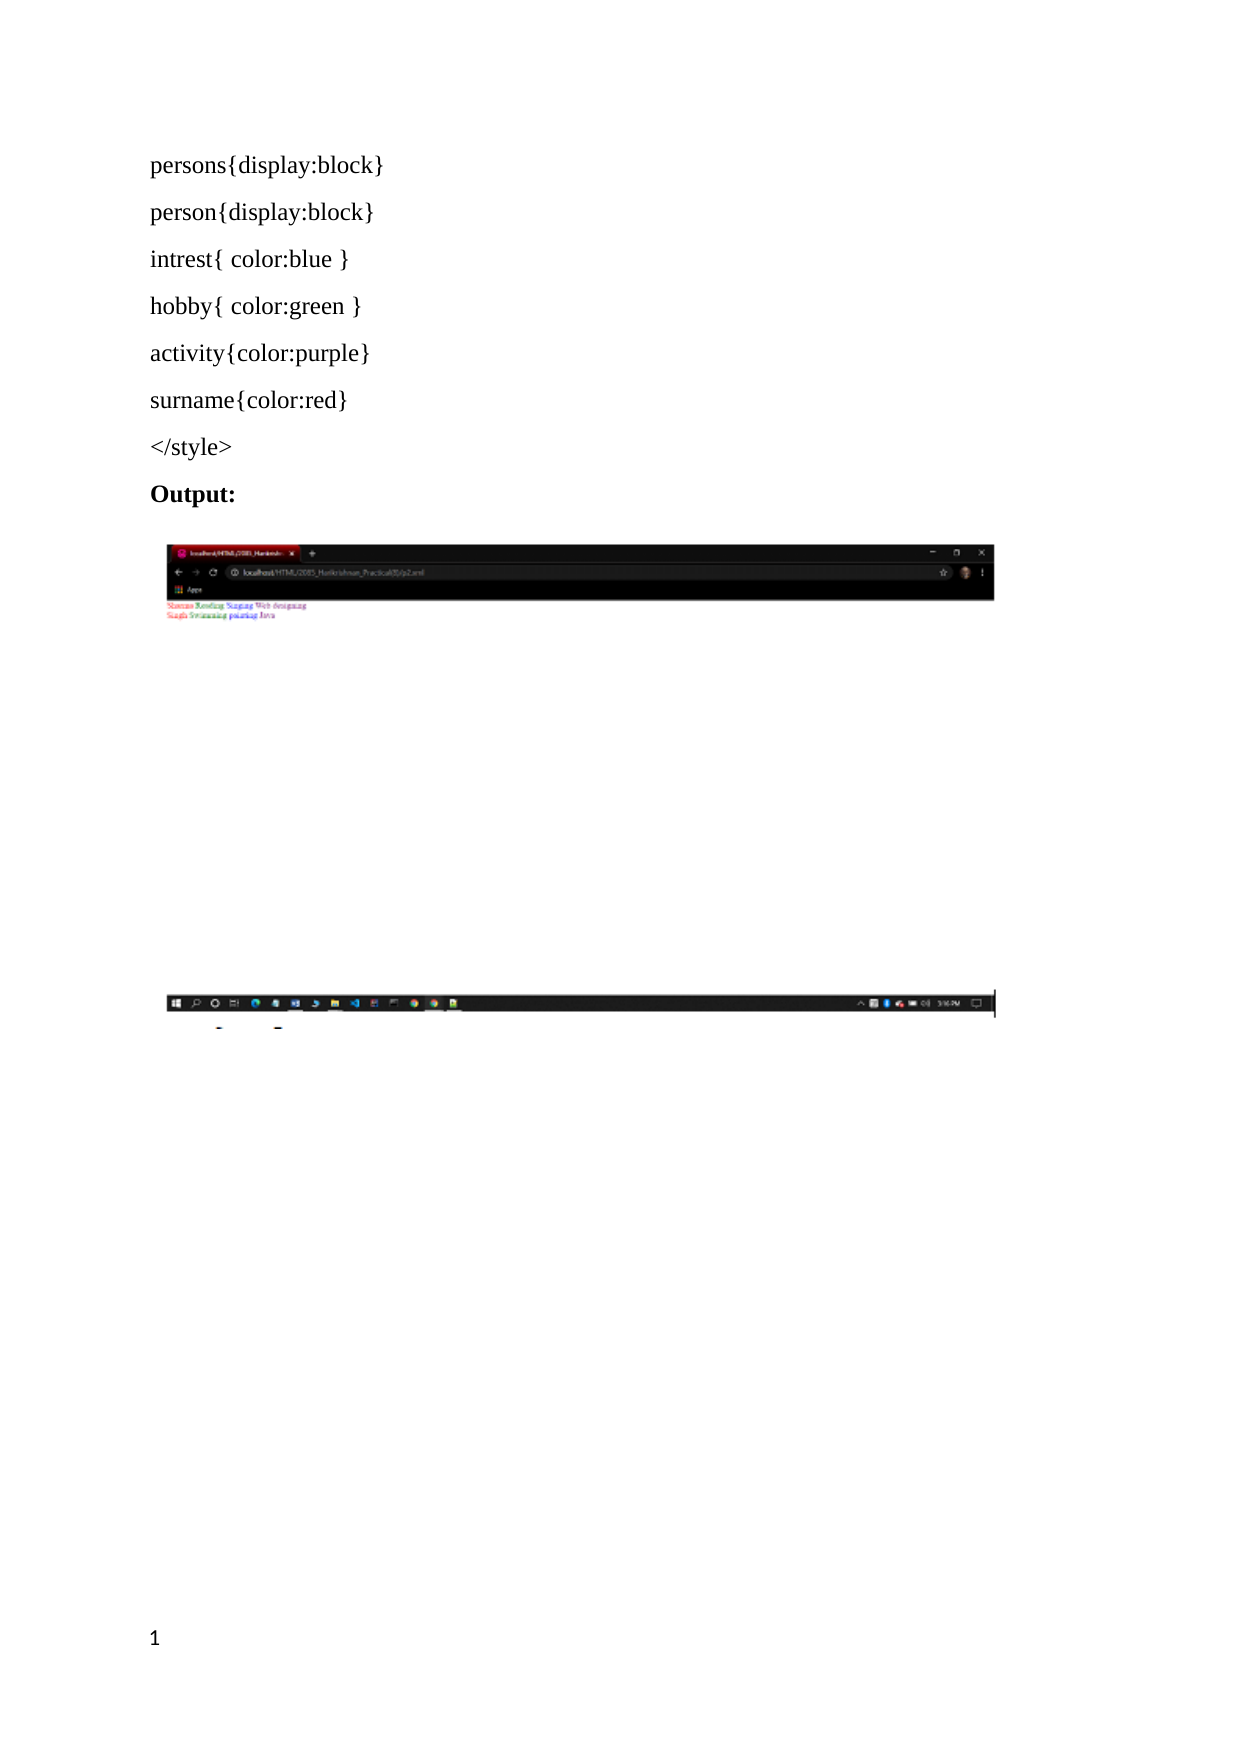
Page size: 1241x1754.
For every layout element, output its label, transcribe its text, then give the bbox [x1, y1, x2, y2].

text person{display:block} [150, 197, 1090, 226]
text Output: [150, 479, 1090, 508]
text activity{color:purple} [150, 338, 1090, 367]
text persons{display:block} [150, 150, 1090, 179]
text surname{color:red} [150, 385, 1090, 414]
picture [150, 526, 1021, 1029]
text hobby{ color:green } [150, 291, 1090, 320]
text intrest{ color:blue } [150, 244, 1090, 273]
text </style> [150, 432, 1090, 461]
